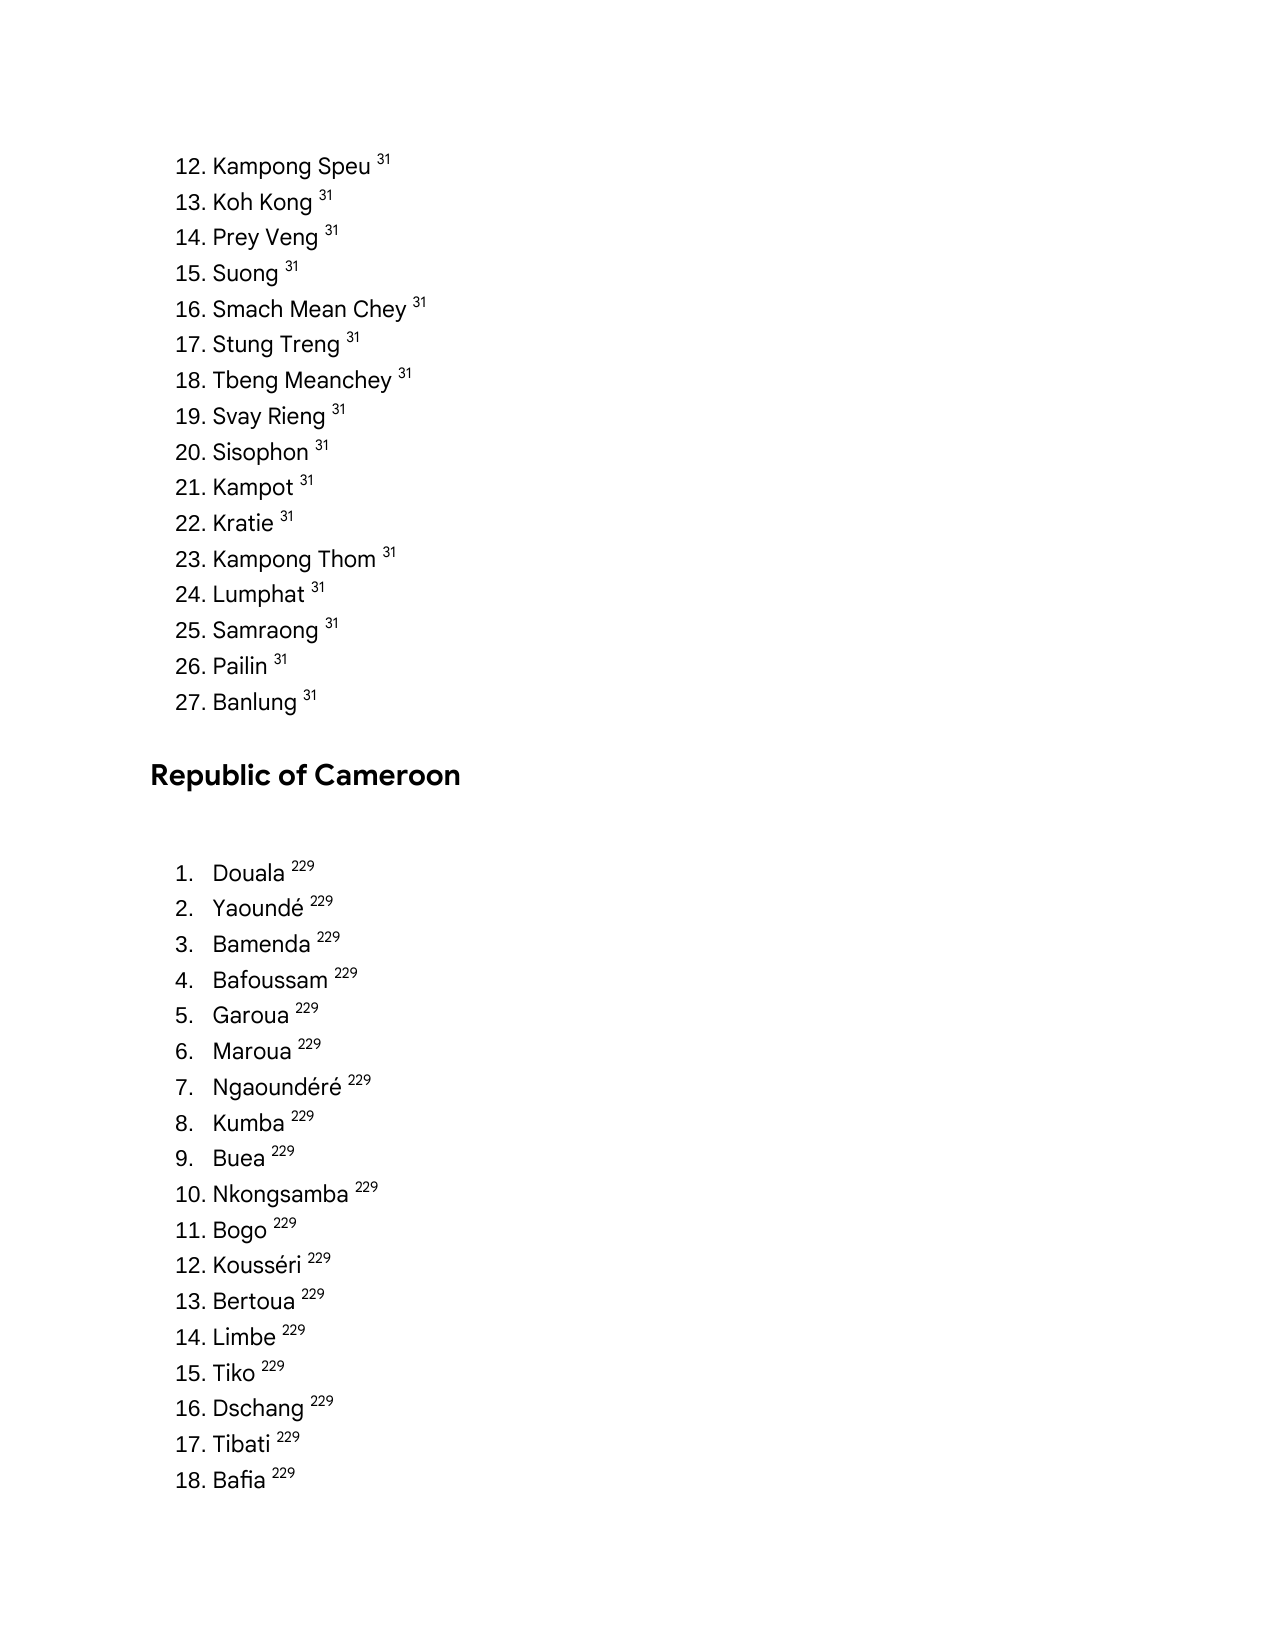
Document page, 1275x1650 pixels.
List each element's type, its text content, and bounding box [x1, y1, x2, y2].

list Dschang 229 [175, 1393, 1125, 1424]
list Limbe 229 [175, 1321, 1125, 1353]
list Kampong Thom 31 [175, 543, 1125, 574]
list Tiko 229 [175, 1357, 1125, 1388]
list Koh Kong 31 [175, 186, 1125, 217]
list Bafia 229 [175, 1464, 1125, 1496]
list Nkongsamba 229 [175, 1178, 1125, 1210]
list Kampot 31 [175, 472, 1125, 503]
list Lumphat 31 [175, 579, 1125, 610]
list Bertoua 229 [175, 1286, 1125, 1317]
list Sisophon 31 [175, 436, 1125, 467]
list Tbeng Meanchey 31 [175, 364, 1125, 396]
list Bafoussam 229 [175, 964, 1125, 995]
list Prey Veng 31 [175, 221, 1125, 253]
list Banlung 31 [175, 686, 1125, 717]
list Smach Mean Chey 31 [175, 293, 1125, 324]
list Ngaoundéré 229 [175, 1071, 1125, 1102]
list Samraong 31 [175, 614, 1125, 646]
list Maroua 229 [175, 1035, 1125, 1067]
list Bamenda 229 [175, 928, 1125, 959]
list Bogo 229 [175, 1214, 1125, 1245]
list Yaoundé 229 [175, 892, 1125, 924]
list Pailin 31 [175, 650, 1125, 682]
list Buea 229 [175, 1143, 1125, 1174]
list Kousséri 229 [175, 1250, 1125, 1281]
list Tibati 229 [175, 1428, 1125, 1460]
list Stung Treng 31 [175, 329, 1125, 360]
list Kratie 31 [175, 507, 1125, 539]
list Garoua 229 [175, 1000, 1125, 1031]
list Douala 229 [175, 857, 1125, 888]
list Suong 31 [175, 257, 1125, 288]
list Svay Rieng 31 [175, 400, 1125, 431]
list Kampong Speu 31 [175, 150, 1125, 181]
list Kumba 229 [175, 1107, 1125, 1138]
subtitle Republic of Cameroon [150, 757, 1125, 794]
